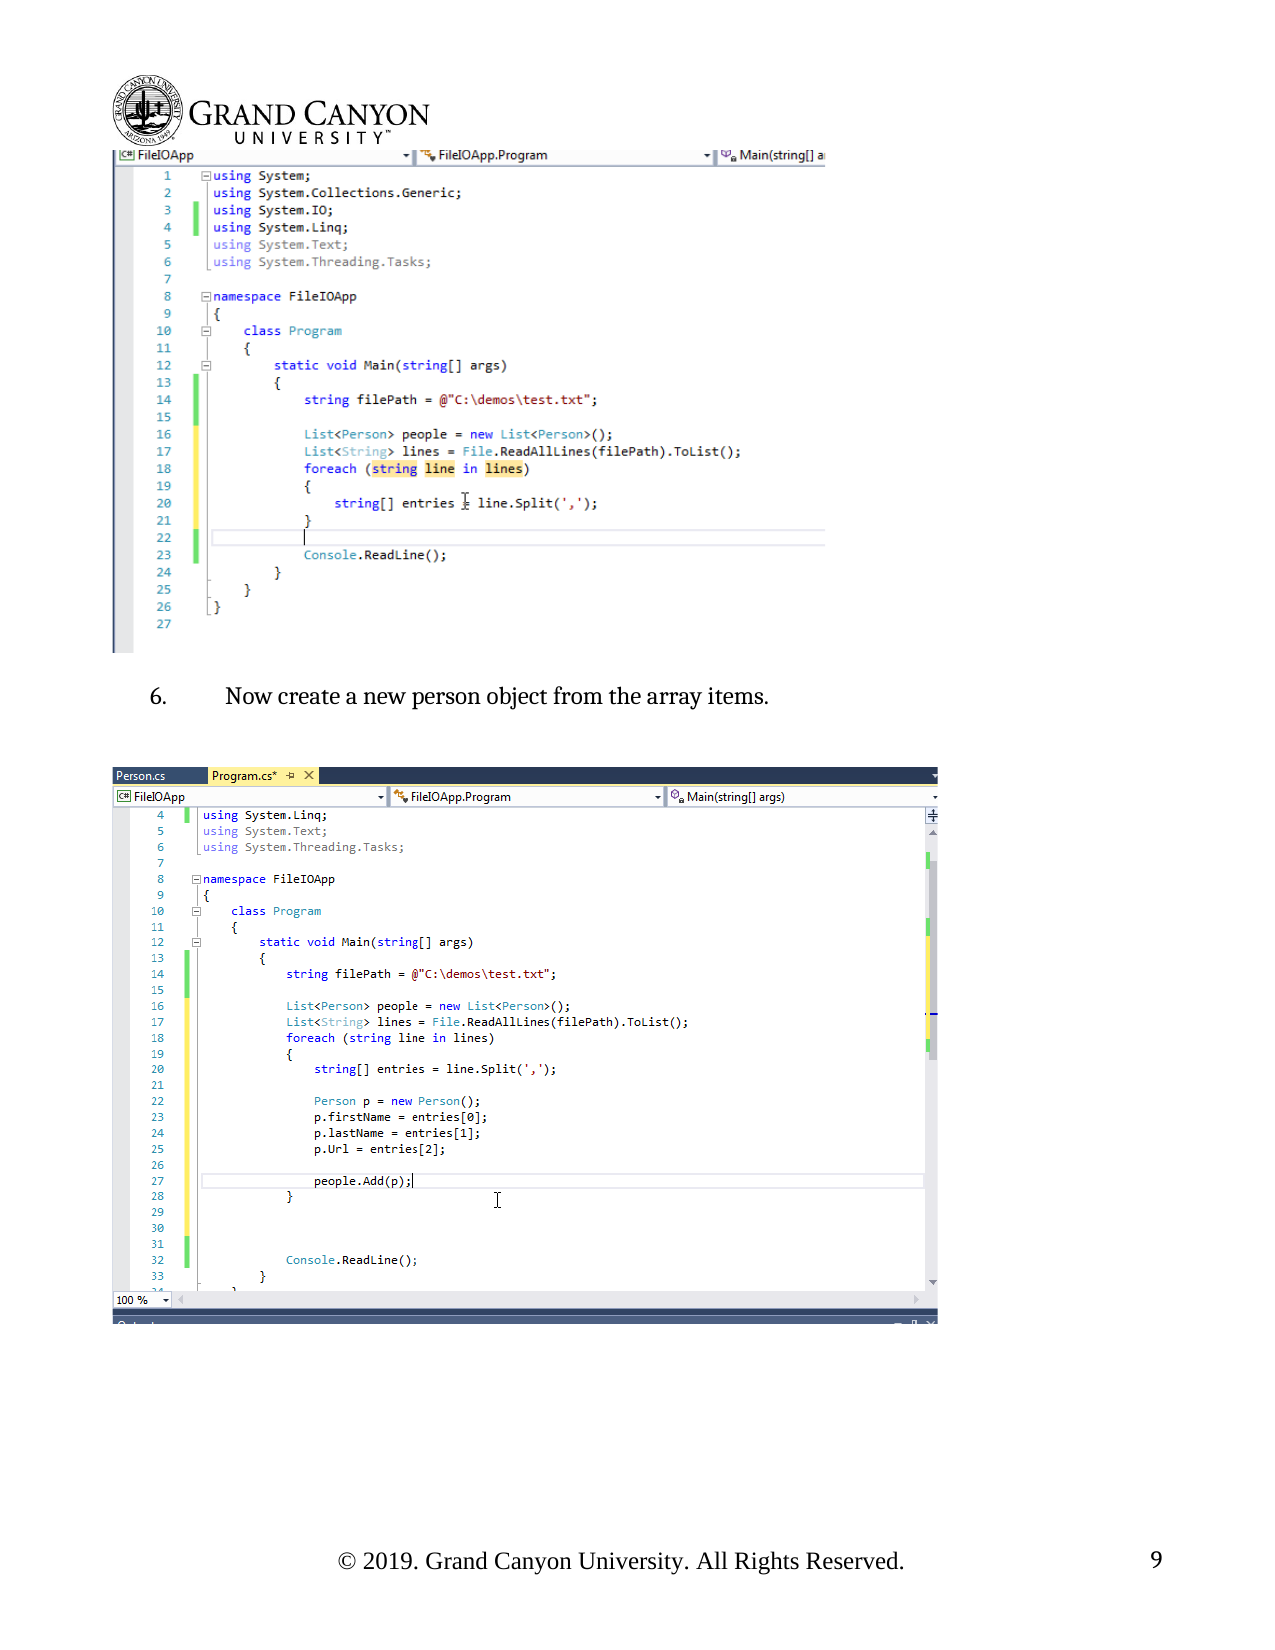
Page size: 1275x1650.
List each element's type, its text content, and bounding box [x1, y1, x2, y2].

picture [112, 75, 430, 146]
picture [112, 150, 826, 653]
list Now create a new person object from the array items. [150, 682, 1162, 710]
picture [112, 767, 938, 1324]
